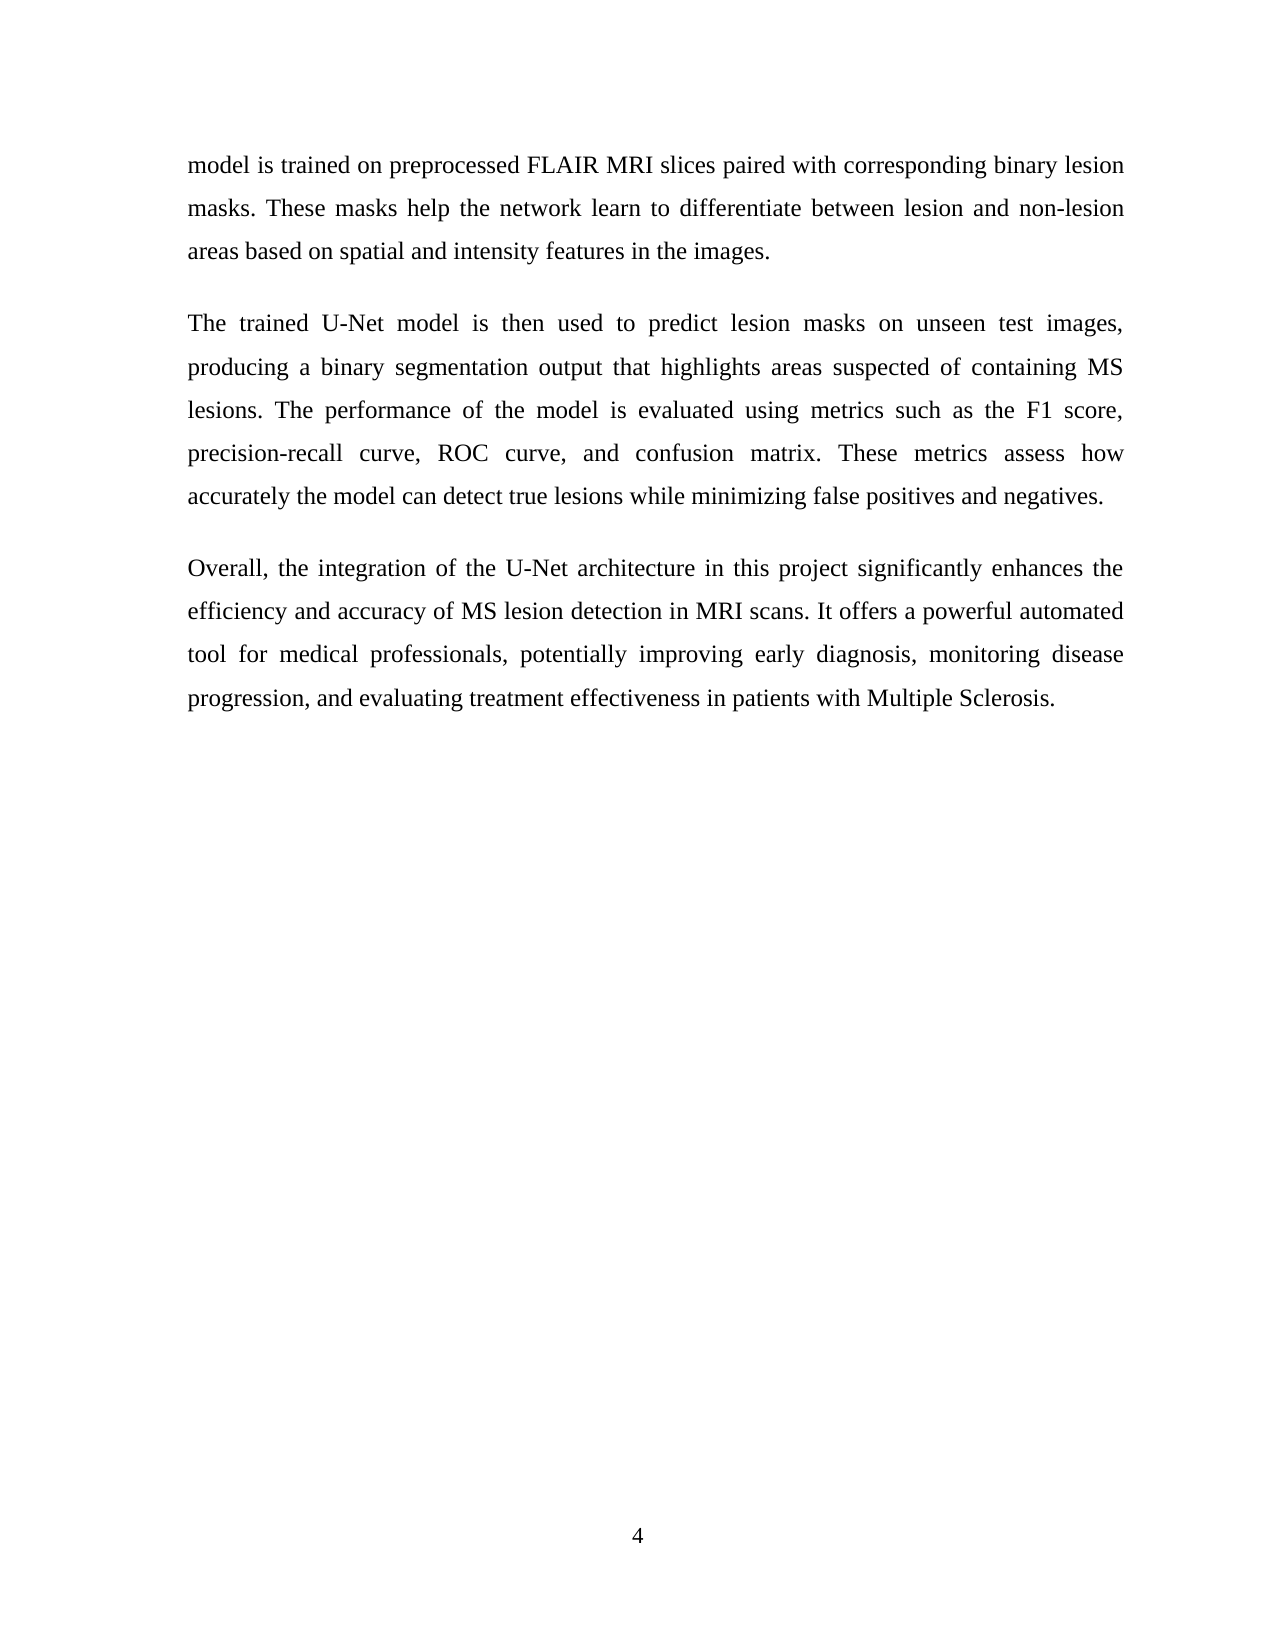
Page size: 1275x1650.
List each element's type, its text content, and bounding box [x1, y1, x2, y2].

text Overall, the integration of the U-Net architecture in this project significantly enhances the efficiency and accuracy of MS lesion detection in MRI scans. It offers a powerful automated tool for medical professionals, potentially improving early diagnosis, monitoring disease progression, and evaluating treatment effectiveness in patients with Multiple Sclerosis. [187, 553, 1125, 711]
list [187, 150, 1125, 265]
list The trained U-Net model is then used to predict lesion masks on unseen test images, producing a binary segmentation output that highlights areas suspected of containing MS lesions. The performance of the model is evaluated using metrics such as the F1 score, precision-recall curve, ROC curve, and confusion matrix. These metrics assess how accurately the model can detect true lesions while minimizing false positives and negatives. [187, 308, 1125, 510]
